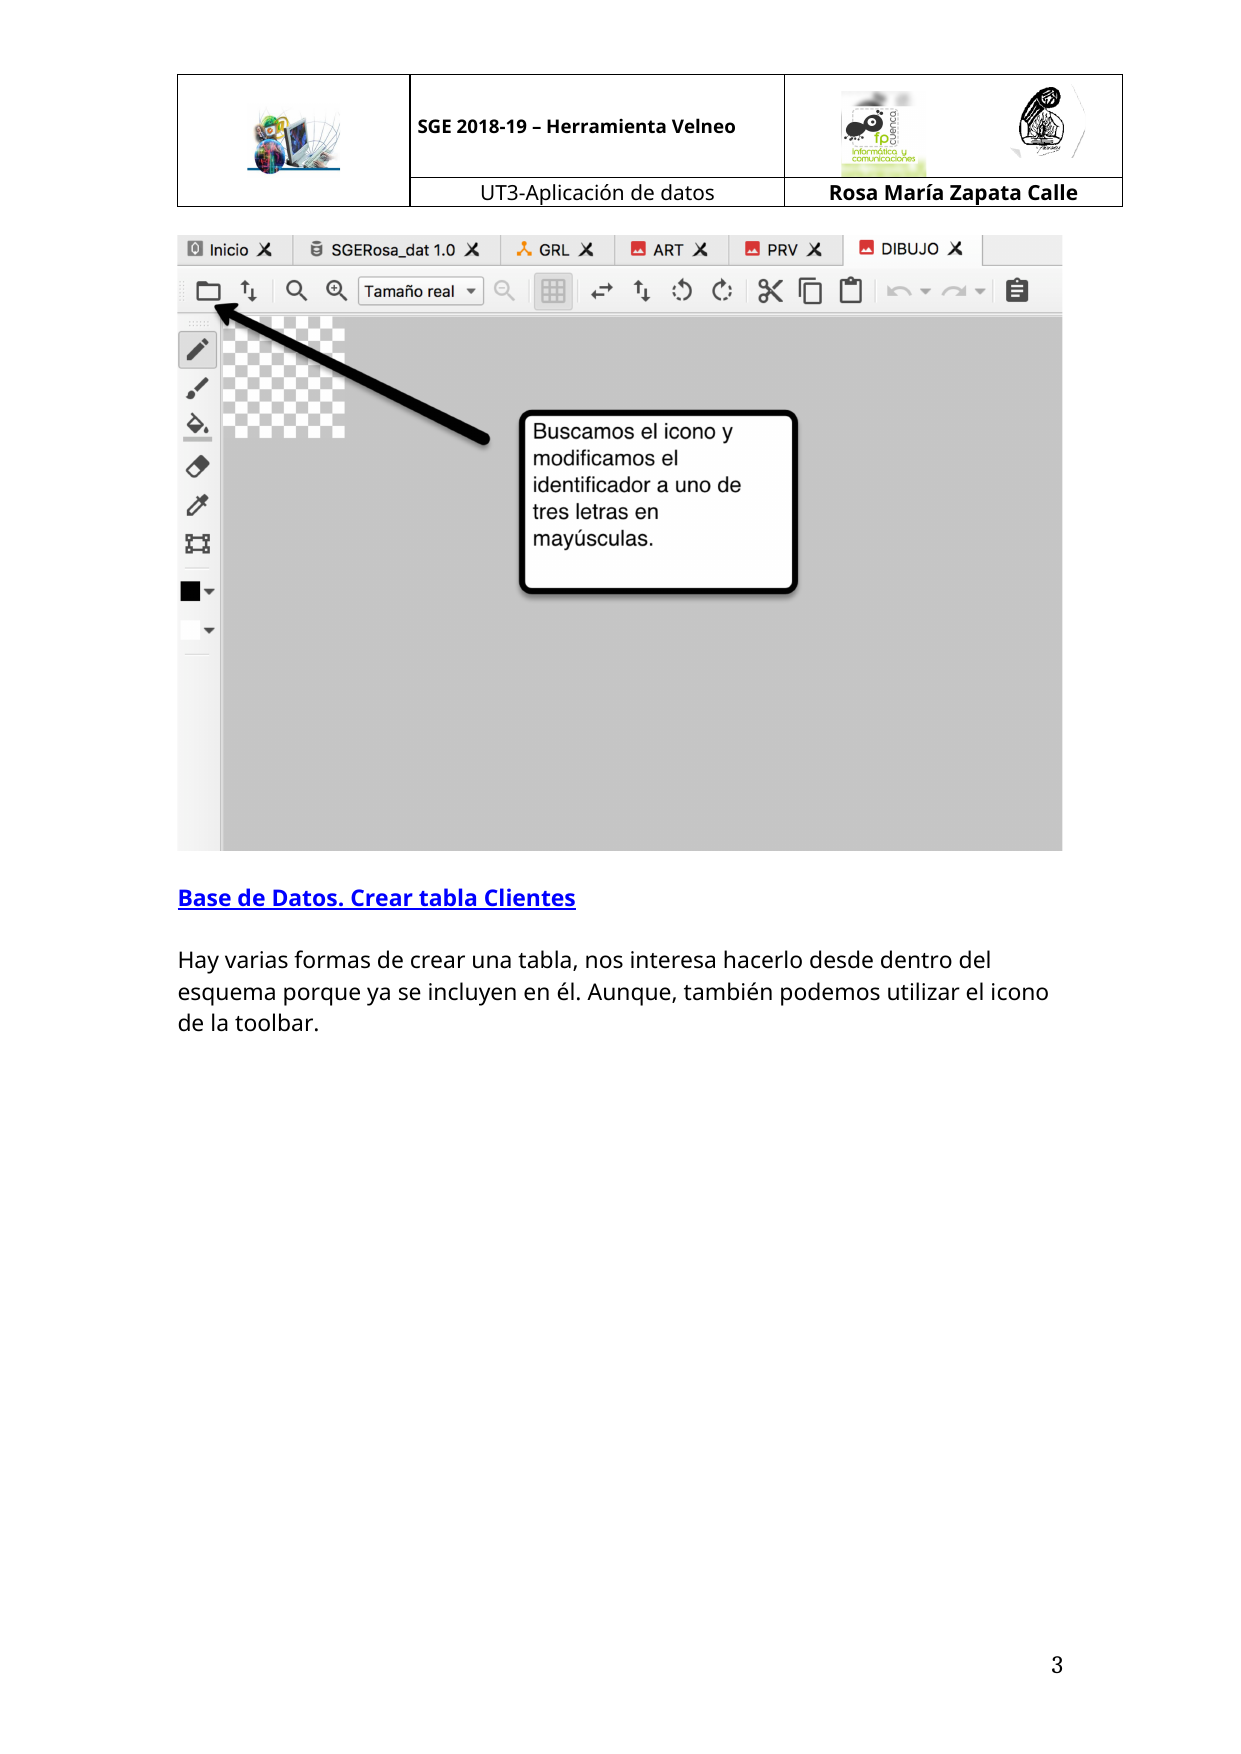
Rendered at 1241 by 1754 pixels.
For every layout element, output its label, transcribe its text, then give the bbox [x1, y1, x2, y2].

text Base de Datos. Crear tabla Clientes [177, 882, 1063, 913]
picture [177, 235, 1063, 851]
text Hay varias formas de crear una tabla, nos interesa hacerlo desde dentro del esquema porque ya se incluyen en él. Aunque, también podemos utilizar el icono de la toolbar. [177, 944, 1063, 1038]
picture [841, 91, 927, 177]
picture [247, 103, 341, 178]
picture [1010, 84, 1086, 158]
